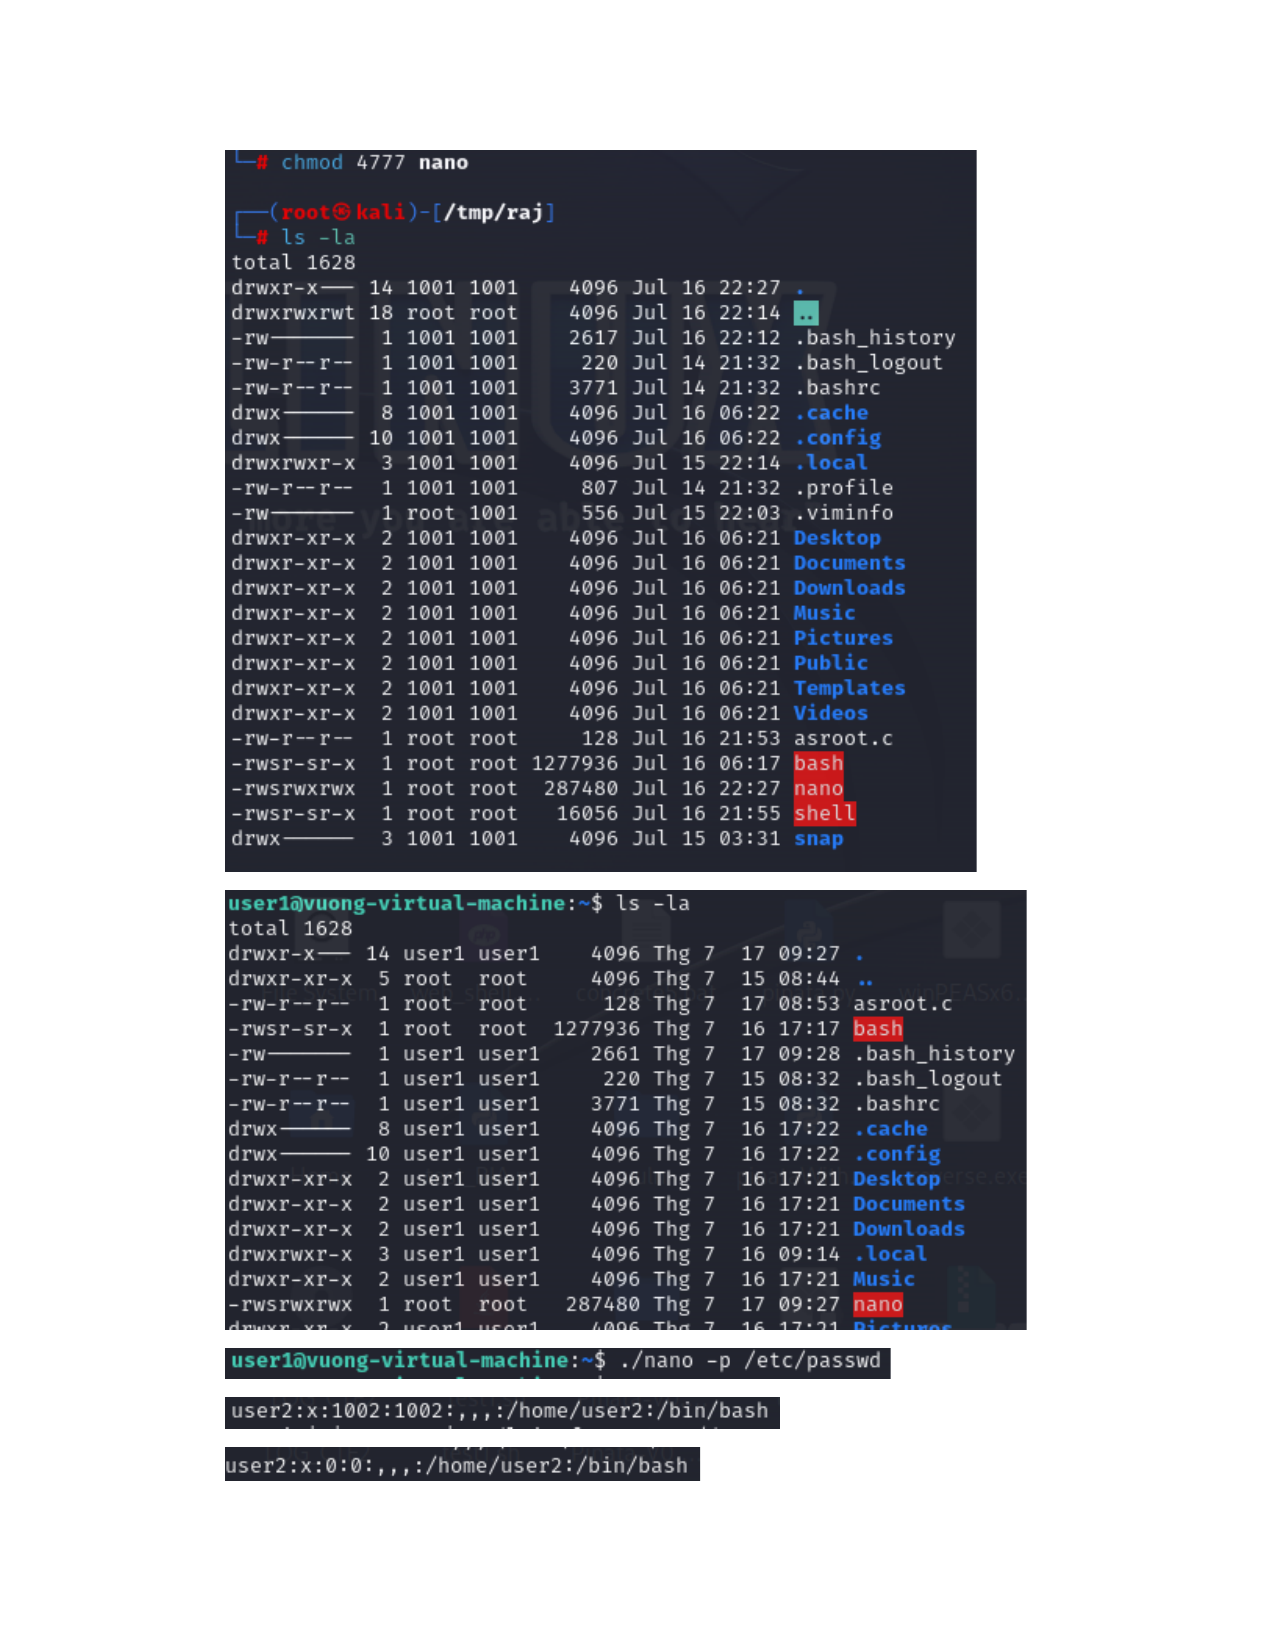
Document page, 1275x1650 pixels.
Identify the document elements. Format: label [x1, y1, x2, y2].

picture [225, 1397, 780, 1429]
picture [225, 150, 977, 872]
picture [225, 1348, 891, 1379]
picture [225, 890, 1027, 1330]
picture [225, 1447, 700, 1481]
